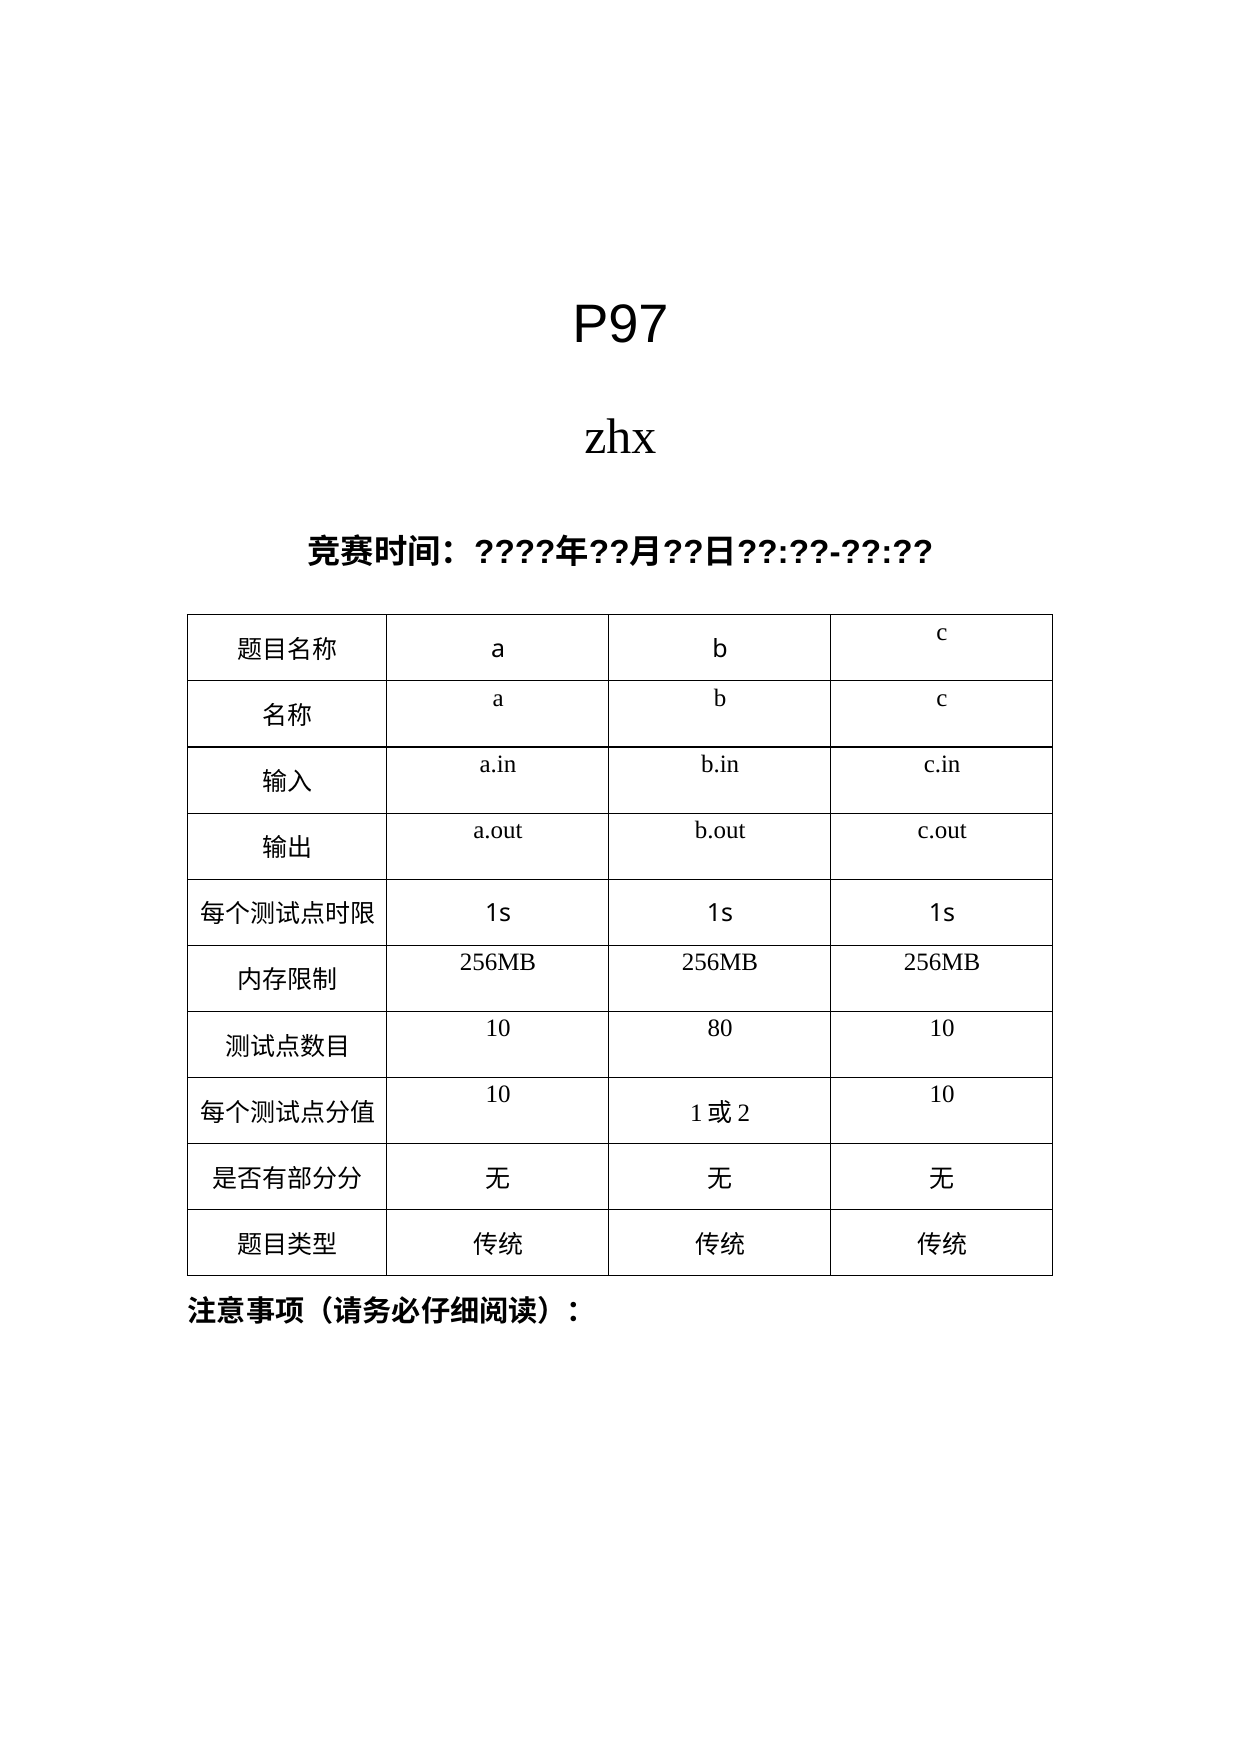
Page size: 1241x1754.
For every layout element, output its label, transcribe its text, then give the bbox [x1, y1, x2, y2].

text 注意事项（请务必仔细阅读）： [187, 1276, 1053, 1341]
table_cell a [387, 681, 608, 746]
text zhx [187, 403, 1053, 468]
table_header b [609, 615, 830, 680]
table_cell 每个测试点时限 [188, 880, 386, 944]
table_cell c.in [831, 748, 1052, 812]
table_cell 1s [387, 880, 608, 944]
table_cell 名称 [188, 681, 386, 746]
table_cell 10 [831, 1012, 1052, 1077]
table_cell 无 [609, 1144, 830, 1209]
table_cell 无 [387, 1144, 608, 1209]
table_cell 256MB [831, 946, 1052, 1011]
table_header c [831, 615, 1052, 680]
table_header a [387, 615, 608, 680]
table_cell 1或2 [609, 1078, 830, 1143]
table_cell 输出 [188, 814, 386, 878]
table_cell 传统 [609, 1210, 830, 1275]
table_cell c [831, 681, 1052, 746]
table_cell 每个测试点分值 [188, 1078, 386, 1143]
table_cell 传统 [387, 1210, 608, 1275]
table_header 题目名称 [188, 615, 386, 680]
table_cell a.in [387, 748, 608, 812]
table_cell 测试点数目 [188, 1012, 386, 1077]
text P97 [177, 292, 1064, 354]
table_cell 1s [609, 880, 830, 944]
table_cell b [609, 681, 830, 746]
table_cell 10 [387, 1078, 608, 1143]
table_cell 256MB [609, 946, 830, 1011]
table_cell 题目类型 [188, 1210, 386, 1275]
table_cell 80 [609, 1012, 830, 1077]
table_cell 10 [387, 1012, 608, 1077]
table_cell c.out [831, 814, 1052, 878]
table_cell 是否有部分分 [188, 1144, 386, 1209]
table_cell 传统 [831, 1210, 1052, 1275]
table_cell 输入 [188, 748, 386, 812]
table_cell 10 [831, 1078, 1052, 1143]
table_cell 内存限制 [188, 946, 386, 1011]
table_cell b.in [609, 748, 830, 812]
table_cell 256MB [387, 946, 608, 1011]
text 竞赛时间：????年??月??日??:??-??:?? [187, 517, 1053, 582]
table_cell a.out [387, 814, 608, 878]
table_cell b.out [609, 814, 830, 878]
table_cell 无 [831, 1144, 1052, 1209]
table_cell 1s [831, 880, 1052, 944]
